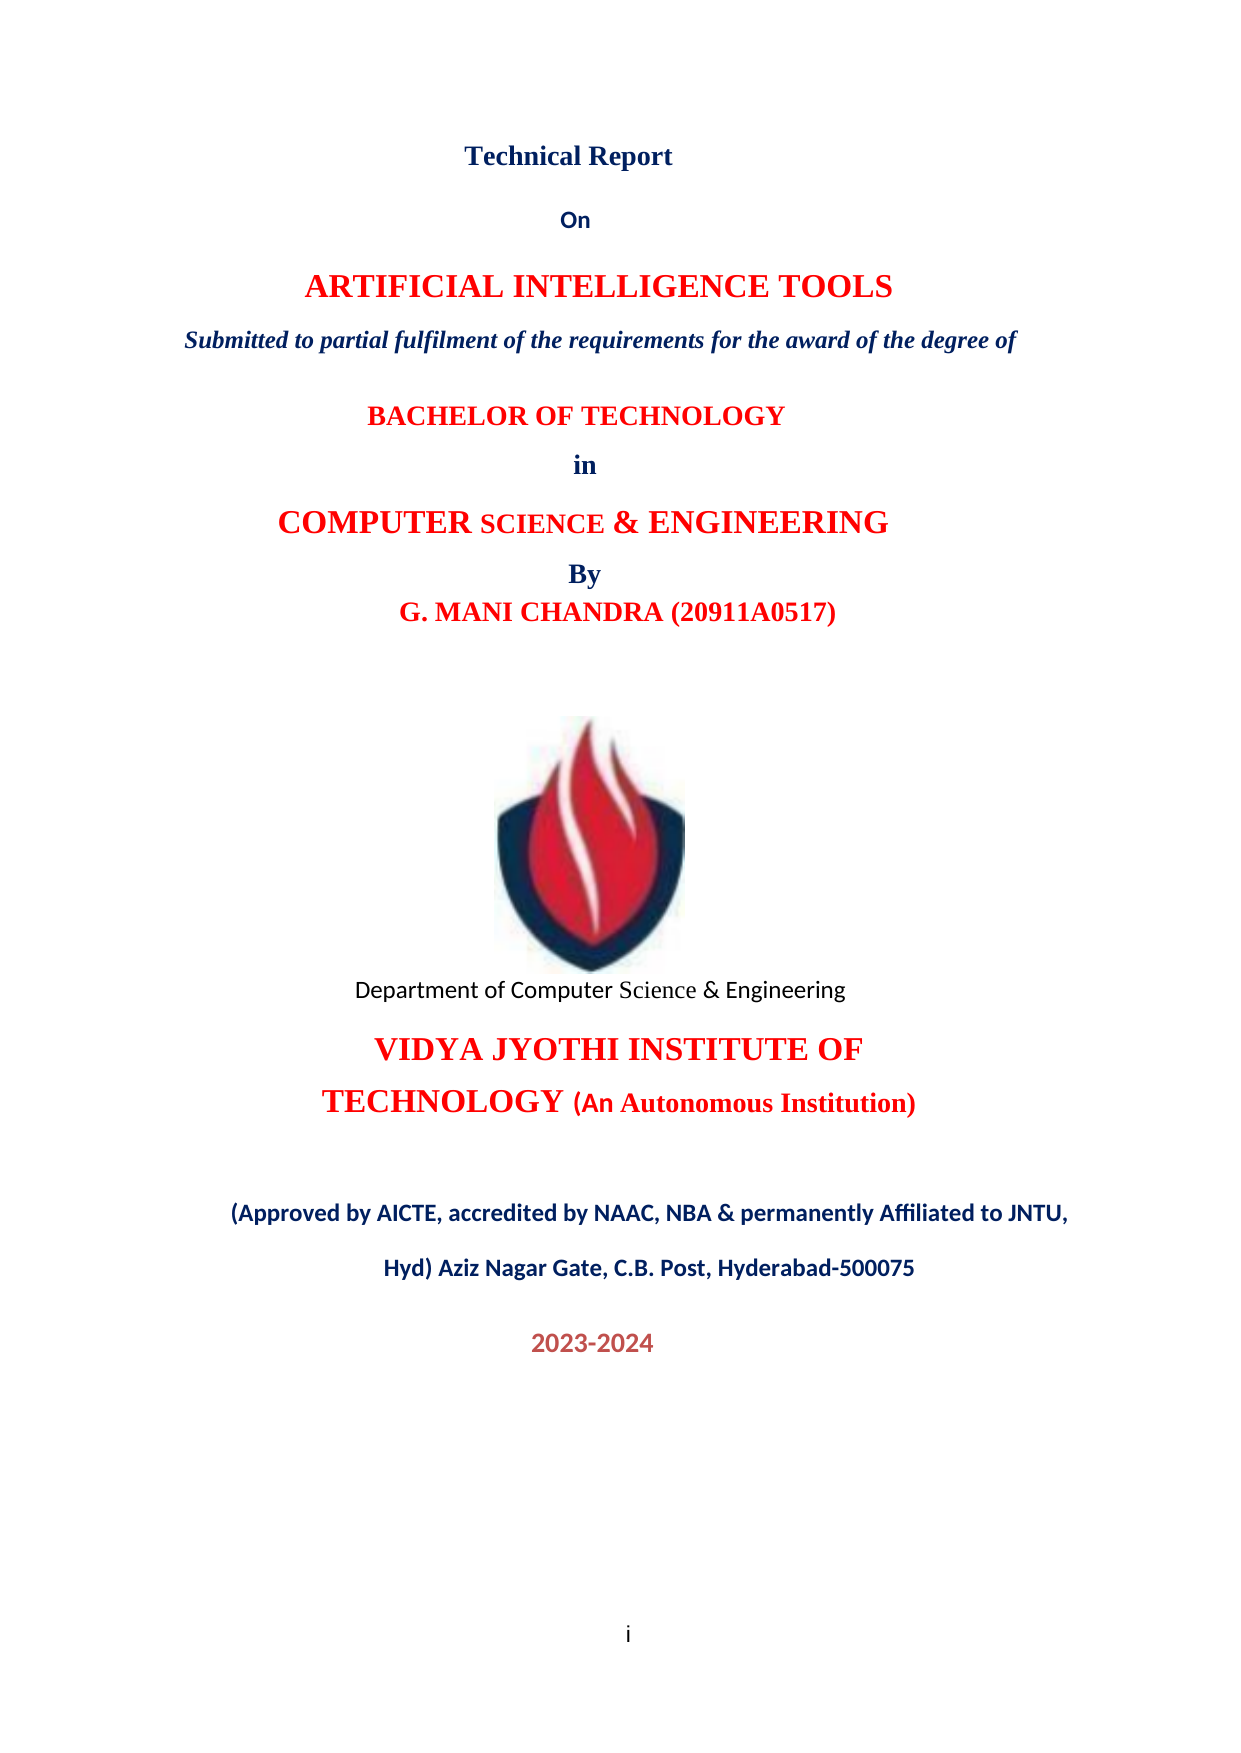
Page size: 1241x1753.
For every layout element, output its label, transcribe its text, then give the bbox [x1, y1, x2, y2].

text in [573, 448, 1118, 480]
text By [568, 557, 1118, 589]
text G. MANI CHANDRA (20911A0517) [399, 595, 1118, 627]
text On [560, 204, 1118, 234]
text COMPUTER SCIENCE & ENGINEERING [277, 503, 1118, 541]
picture [494, 716, 685, 974]
text BACHELOR OF TECHNOLOGY [367, 399, 1118, 432]
text VIDYA JYOTHI INSTITUTE OF TECHNOLOGY (An Autonomous Institution) [248, 1029, 989, 1119]
text Department of Computer Science & Engineering [355, 974, 1118, 1004]
text (Approved by AICTE, accredited by NAAC, NBA & permanently Affiliated to JNTU, Hyd) Aziz Nagar Gate, C.B. Post, Hyderabad-500075 [203, 1197, 1096, 1283]
text Technical Report [464, 138, 1118, 171]
text 2023-2024 [531, 1326, 1118, 1360]
text ARTIFICIAL INTELLIGENCE TOOLS [304, 266, 1118, 304]
text Submitted to partial fulfilment of the requirements for the award of the degree of [184, 325, 1118, 354]
